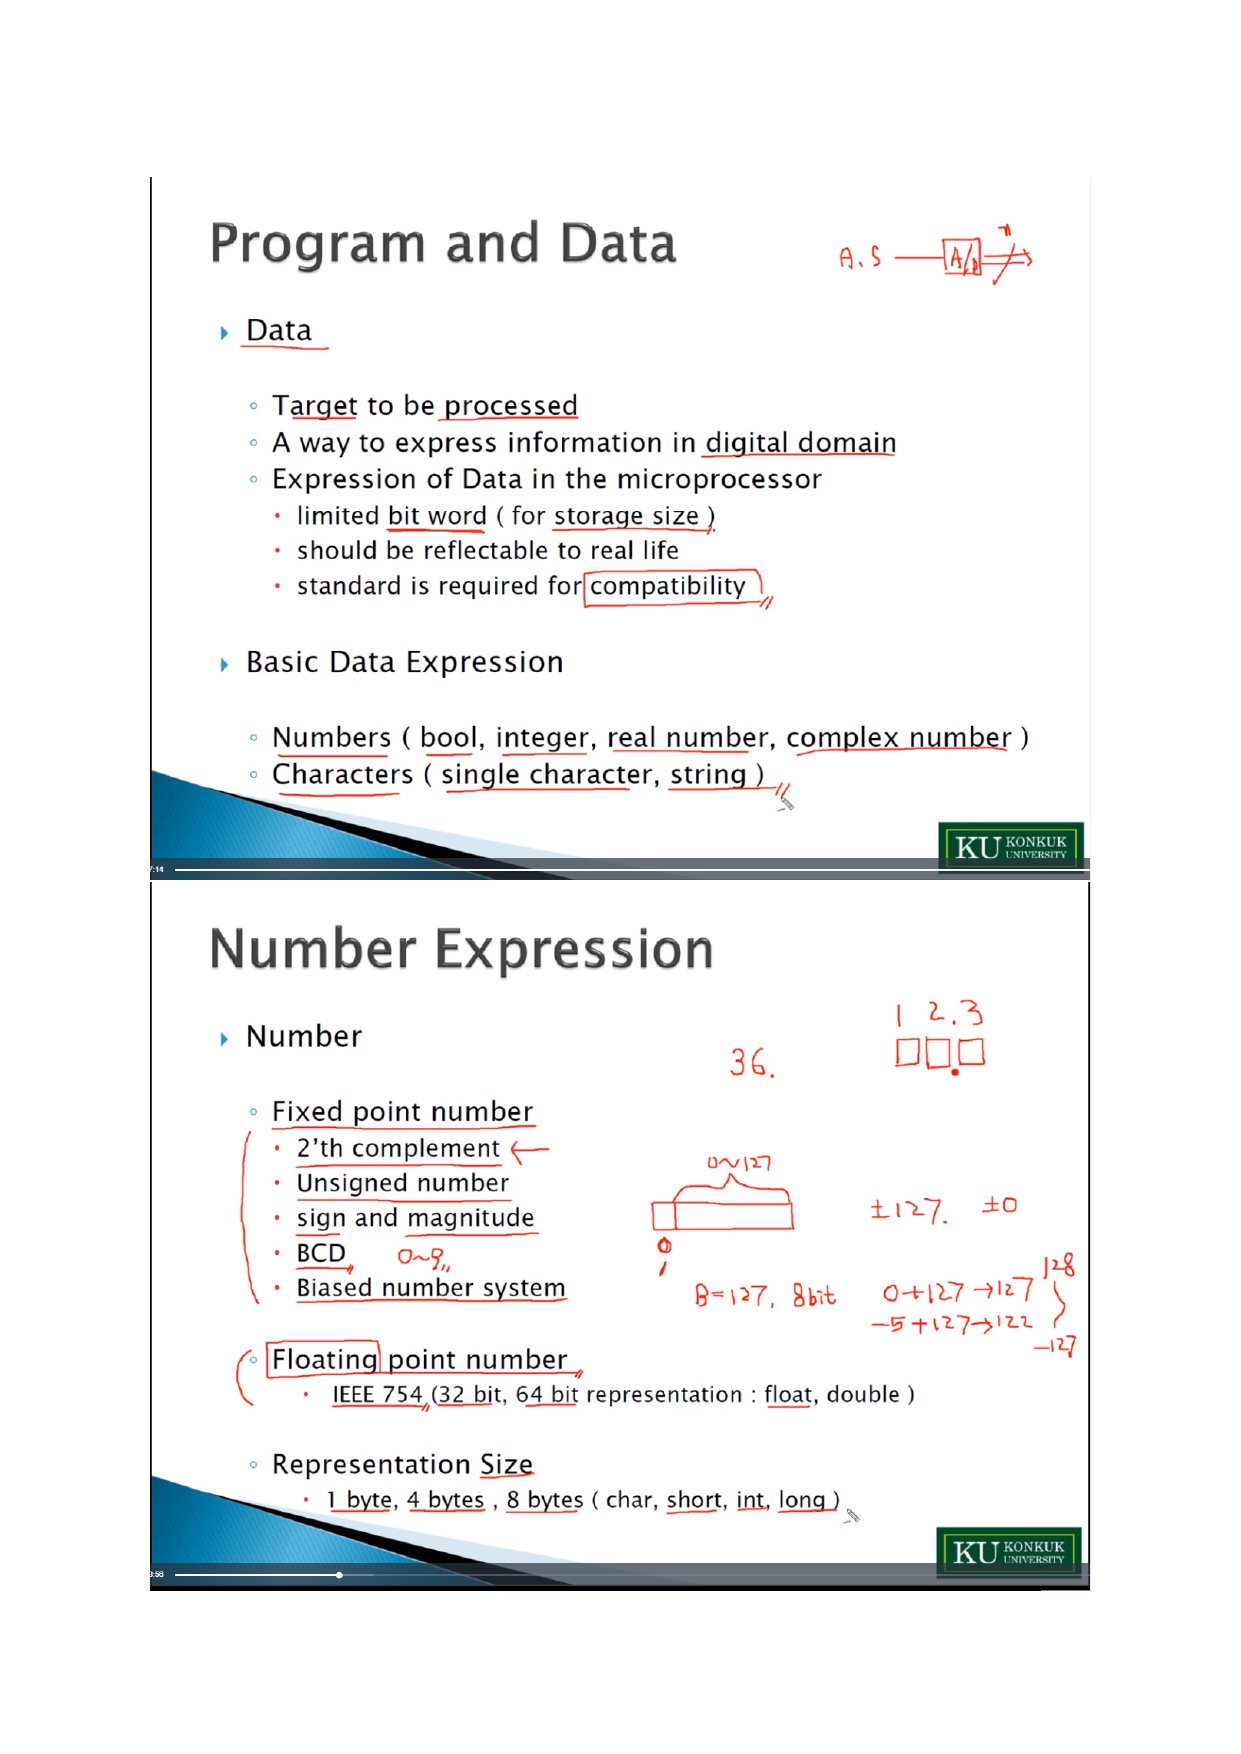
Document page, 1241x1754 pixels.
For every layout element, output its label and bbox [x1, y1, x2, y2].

picture [150, 882, 1091, 1591]
picture [150, 177, 1091, 880]
